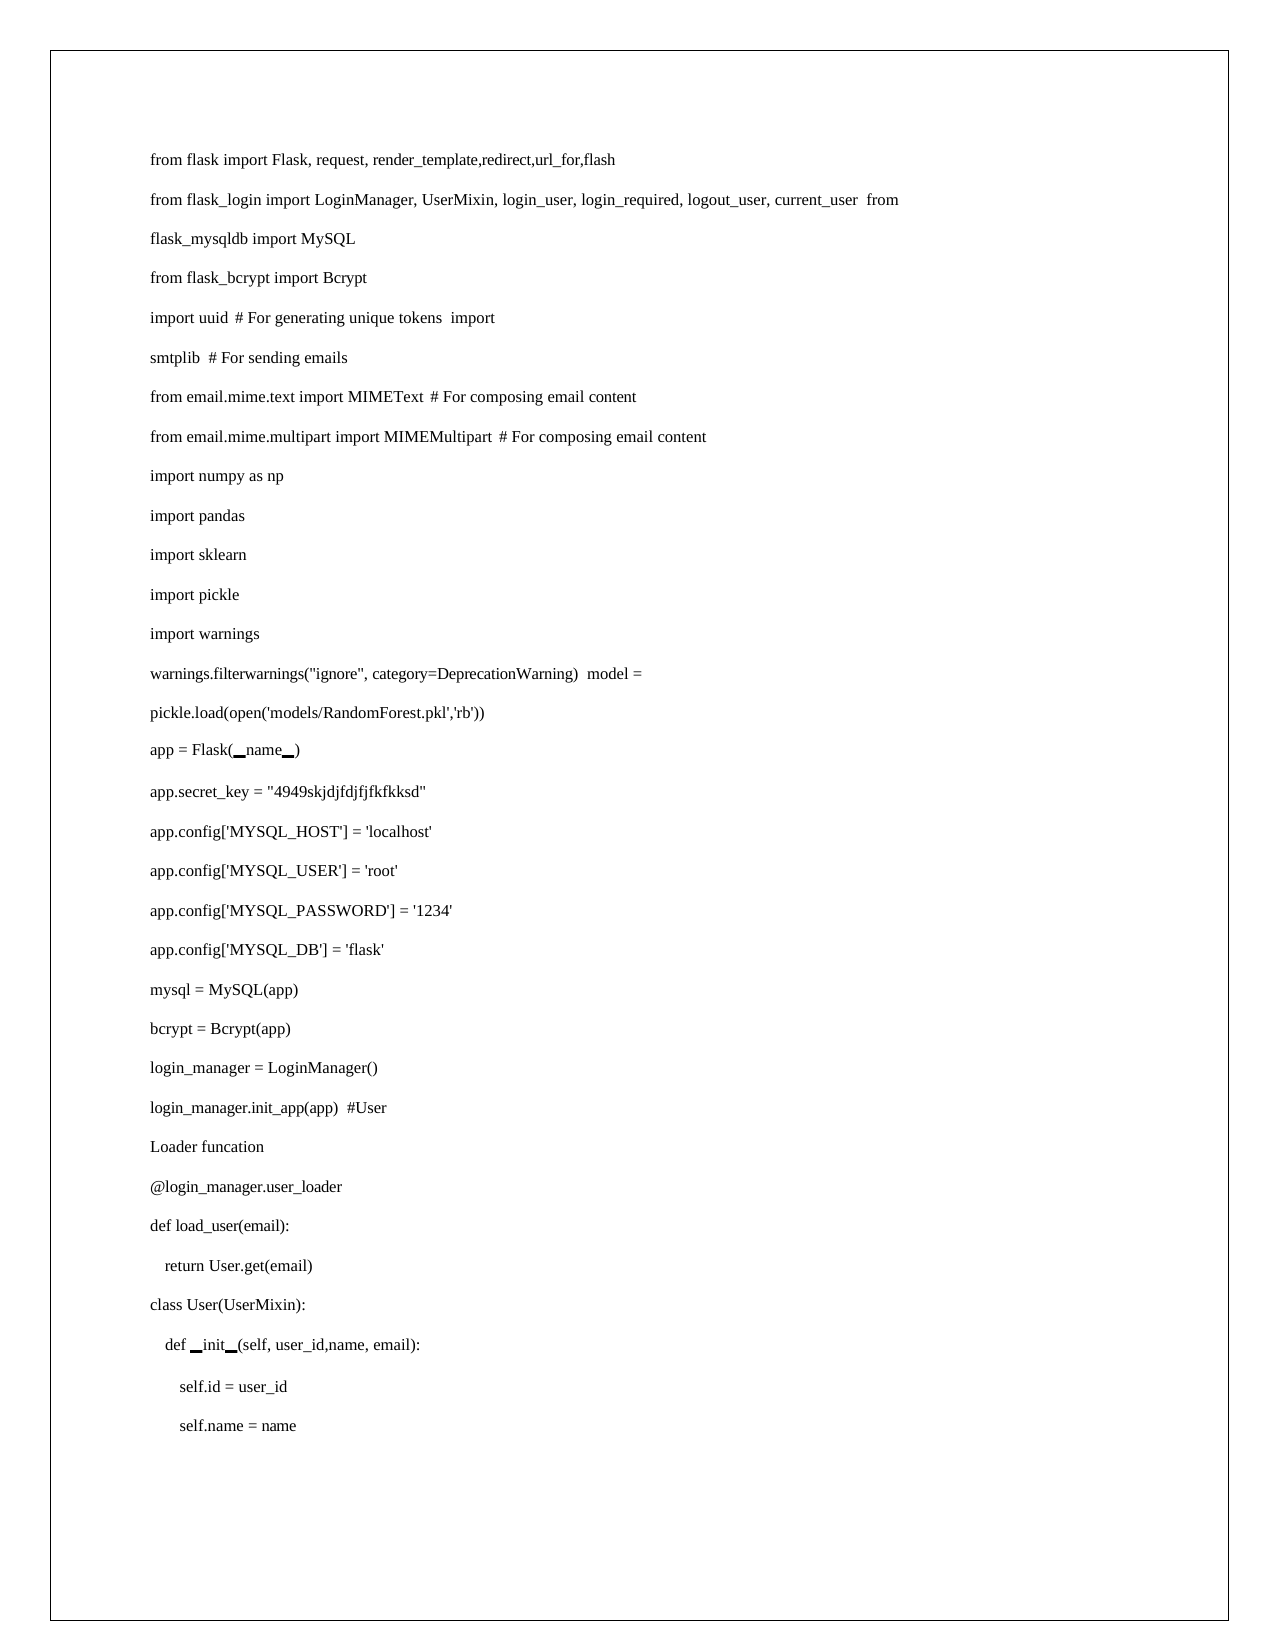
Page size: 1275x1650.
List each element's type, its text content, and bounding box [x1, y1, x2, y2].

text app.config['MYSQL_DB'] = 'flask' mysql = MySQL(app) [150, 940, 390, 998]
text self.name = name [179, 1416, 1228, 1435]
text import pandas import sklearn import pickle import warnings [150, 506, 271, 643]
text return User.get(email) class User(UserMixin): [150, 1256, 326, 1314]
text app.secret_key = "4949skjdjfdjfjfkfkksd" app.config['MYSQL_HOST'] = 'localhost' app.config['MYSQL_USER'] = 'root' app.config['MYSQL_PASSWORD'] = '1234' [150, 782, 515, 920]
text from flask import Flask, request, render_template,redirect,url_for,flash [150, 150, 1228, 169]
text from flask_bcrypt import Bcrypt [150, 268, 1228, 288]
text from email.mime.text import MIMEText # For composing email content [150, 387, 1228, 406]
text app = Flask(name) [150, 742, 1228, 762]
text import uuid # For generating unique tokens import smtplib # For sending emails [150, 308, 498, 367]
text bcrypt = Bcrypt(app) login_manager = LoginManager() login_manager.init_app(app) #User Loader funcation @login_manager.user_loader [150, 1019, 390, 1196]
text def load_user(email): [150, 1216, 1228, 1235]
text warnings.filterwarnings("ignore", category=DeprecationWarning) model = pickle.load(open('models/RandomForest.pkl','rb')) [150, 663, 645, 722]
text from flask_login import LoginManager, UserMixin, login_user, login_required, logout_user, current_user from flask_mysqldb import MySQL [150, 189, 910, 248]
text from email.mime.multipart import MIMEMultipart # For composing email content import numpy as np [150, 427, 742, 485]
text def init(self, user_id,name, email): self.id = user_id [165, 1334, 445, 1396]
